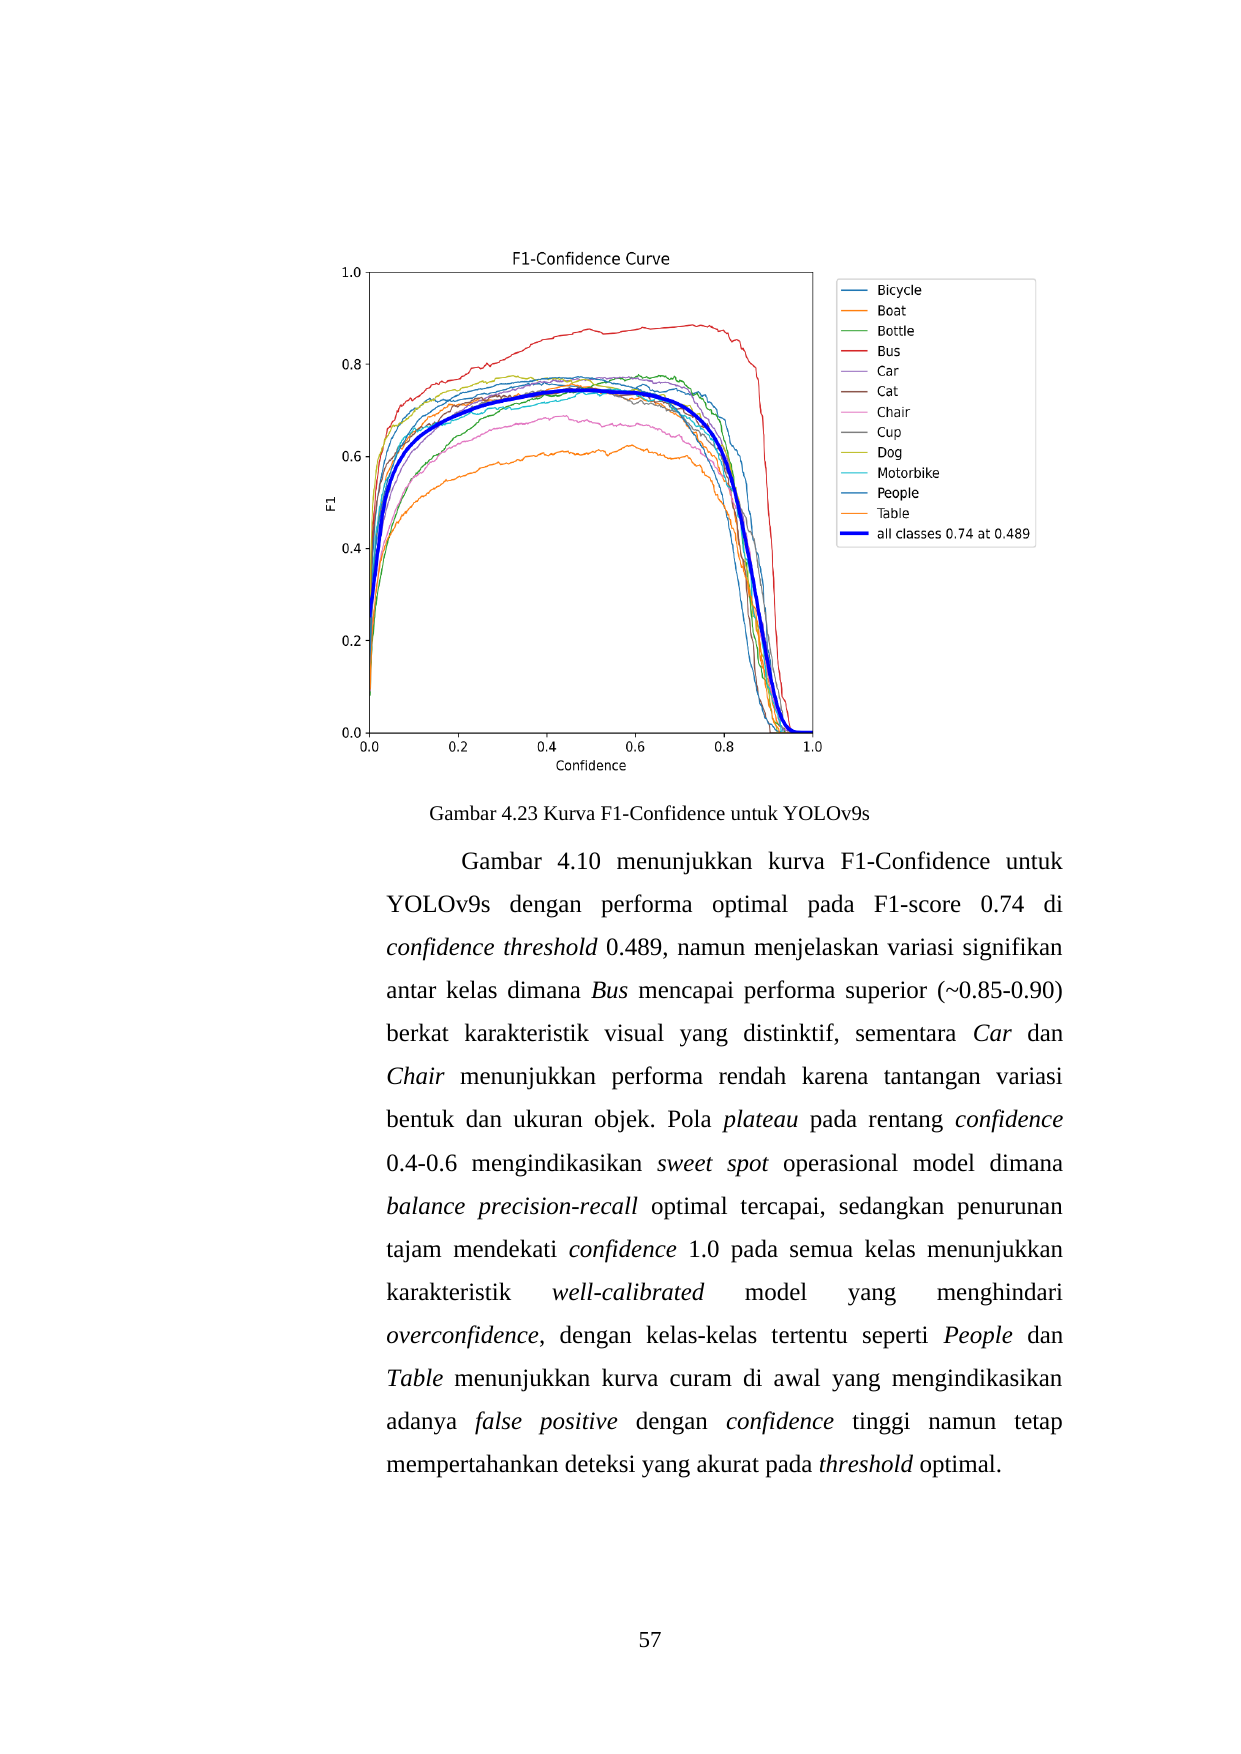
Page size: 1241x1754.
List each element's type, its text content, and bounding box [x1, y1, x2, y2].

picture [311, 236, 1054, 788]
text Gambar 4.10 menunjukkan kurva F1-Confidence untuk YOLOv9s dengan performa optimal pada F1-score 0.74 di confidence threshold 0.489, namun menjelaskan variasi signifikan antar kelas dimana Bus mencapai performa superior (~0.85-0.90) berkat karakteristik visual yang distinktif, sementara Car dan Chair menunjukkan performa rendah karena tantangan variasi bentuk dan ukuran objek. Pola plateau pada rentang confidence 0.4-0.6 mengindikasikan sweet spot operasional model dimana balance precision-recall optimal tercapai, sedangkan penurunan tajam mendekati confidence 1.0 pada semua kelas menunjukkan karakteristik well-calibrated model yang menghindari overconfidence, dengan kelas-kelas tertentu seperti People dan Table menunjukkan kurva curam di awal yang mengindikasikan adanya false positive dengan confidence tinggi namun tetap mempertahankan deteksi yang akurat pada threshold optimal. [386, 846, 1063, 1478]
text Gambar 4.10 Kurva F1-Confidence untuk YOLOv9s [236, 801, 1063, 825]
